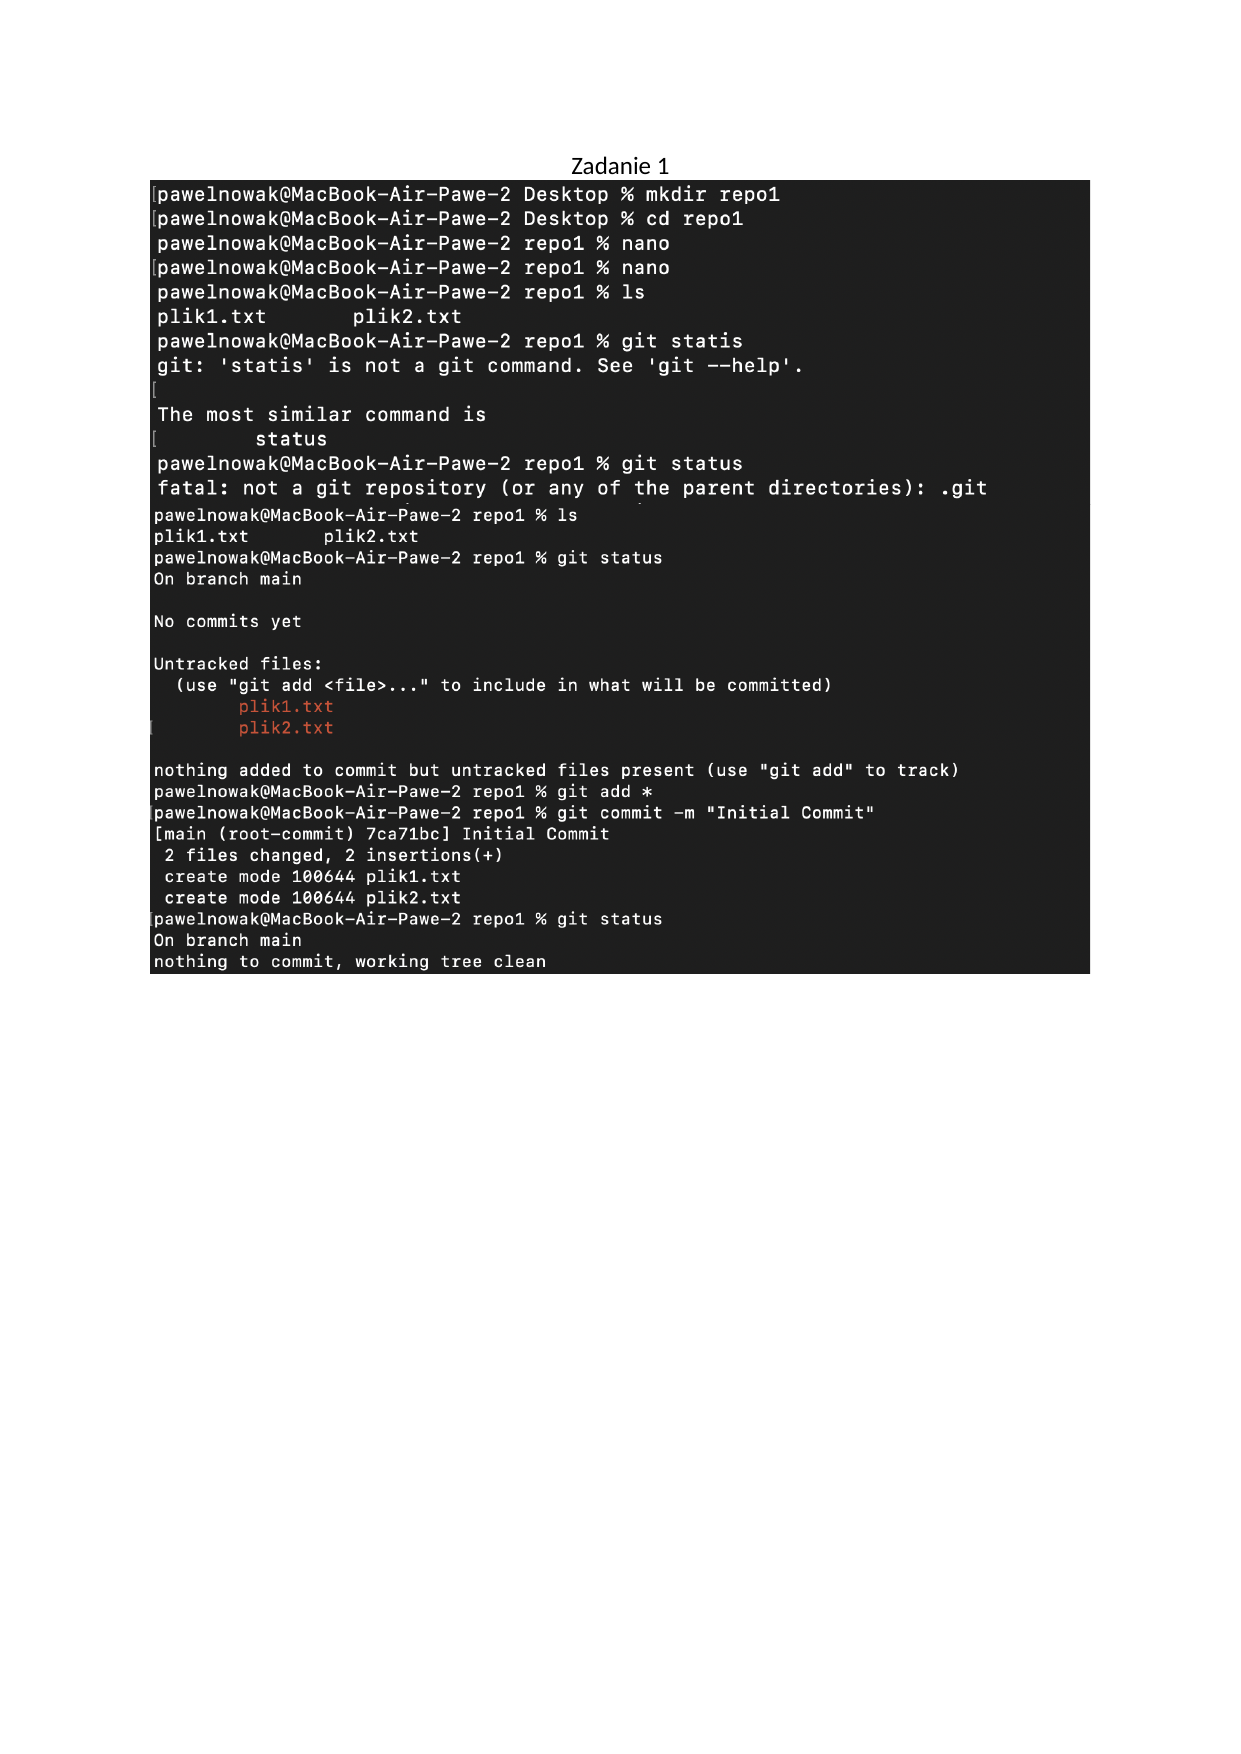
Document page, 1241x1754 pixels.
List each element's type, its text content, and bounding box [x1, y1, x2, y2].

picture [150, 180, 1091, 974]
text Zadanie 1 [150, 150, 1090, 180]
